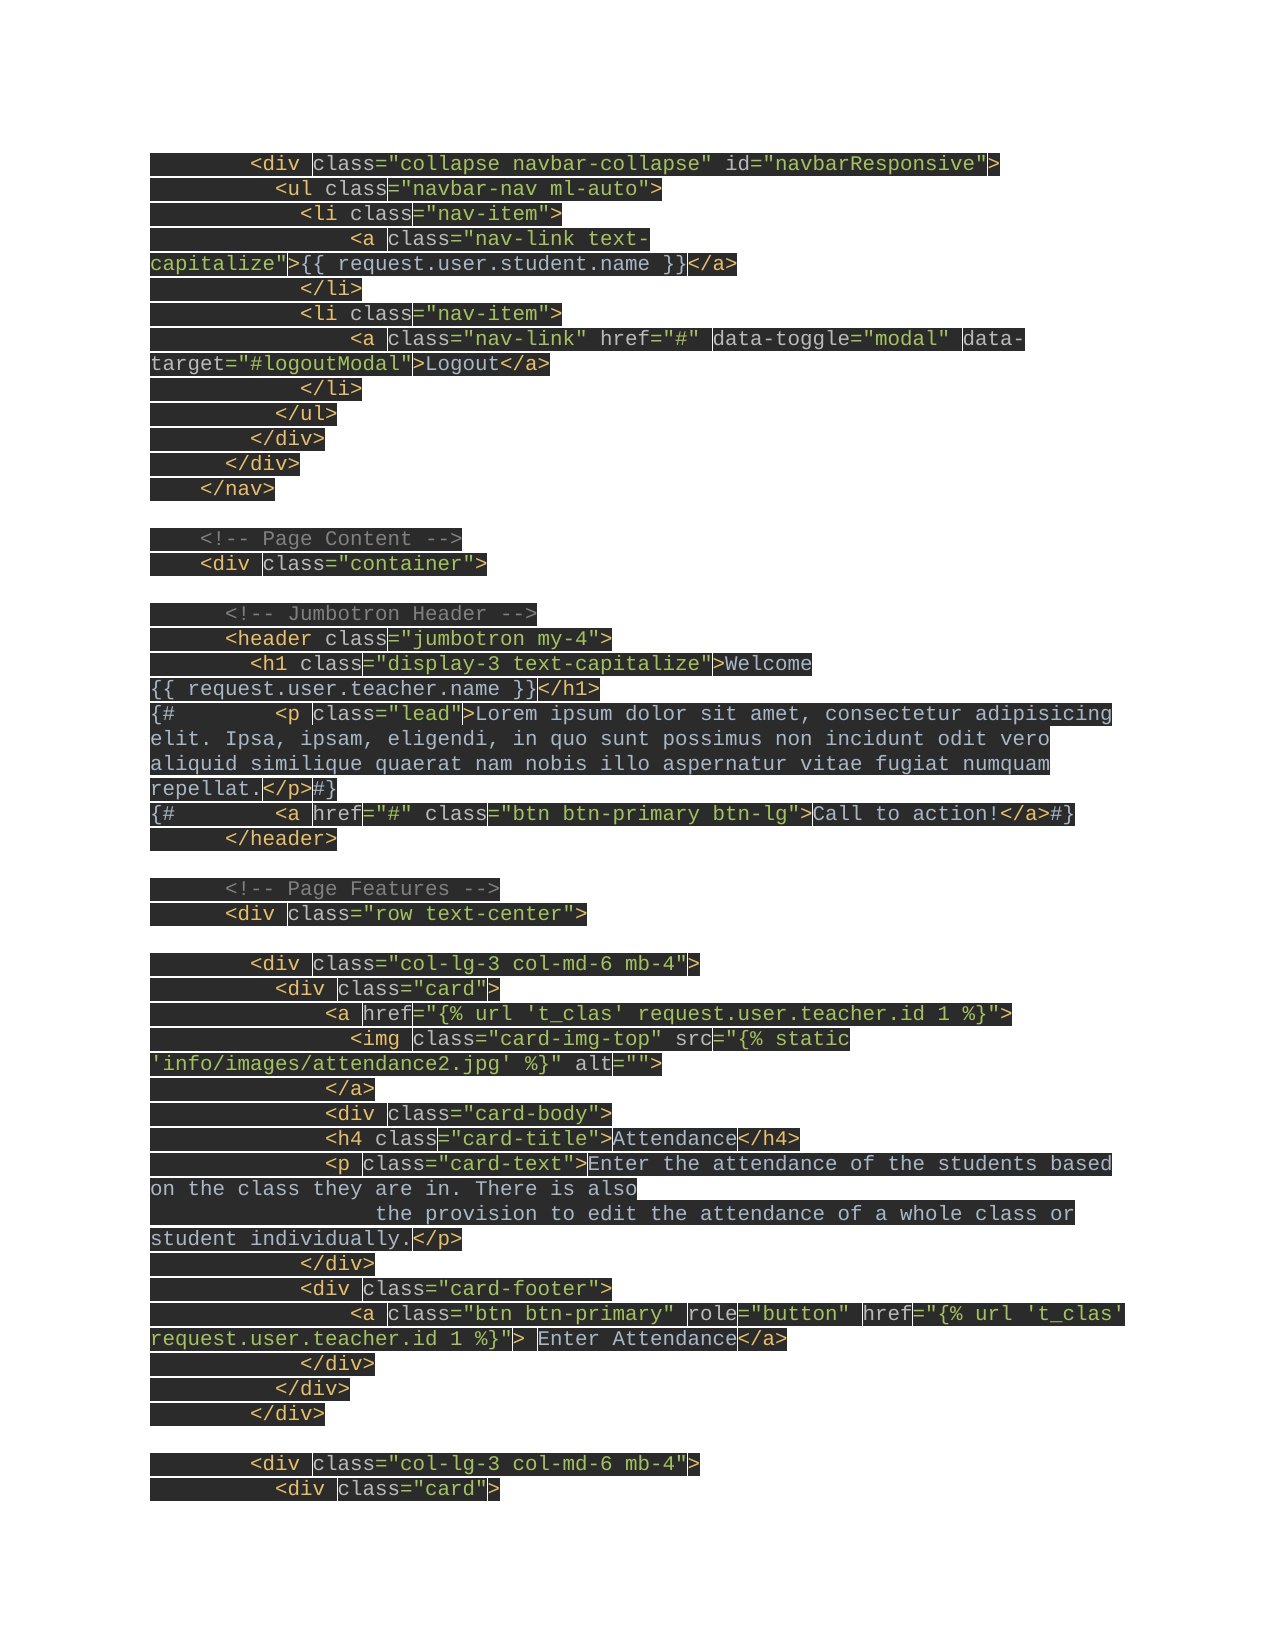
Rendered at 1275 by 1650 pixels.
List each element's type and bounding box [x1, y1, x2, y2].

text [150, 150, 1125, 1500]
